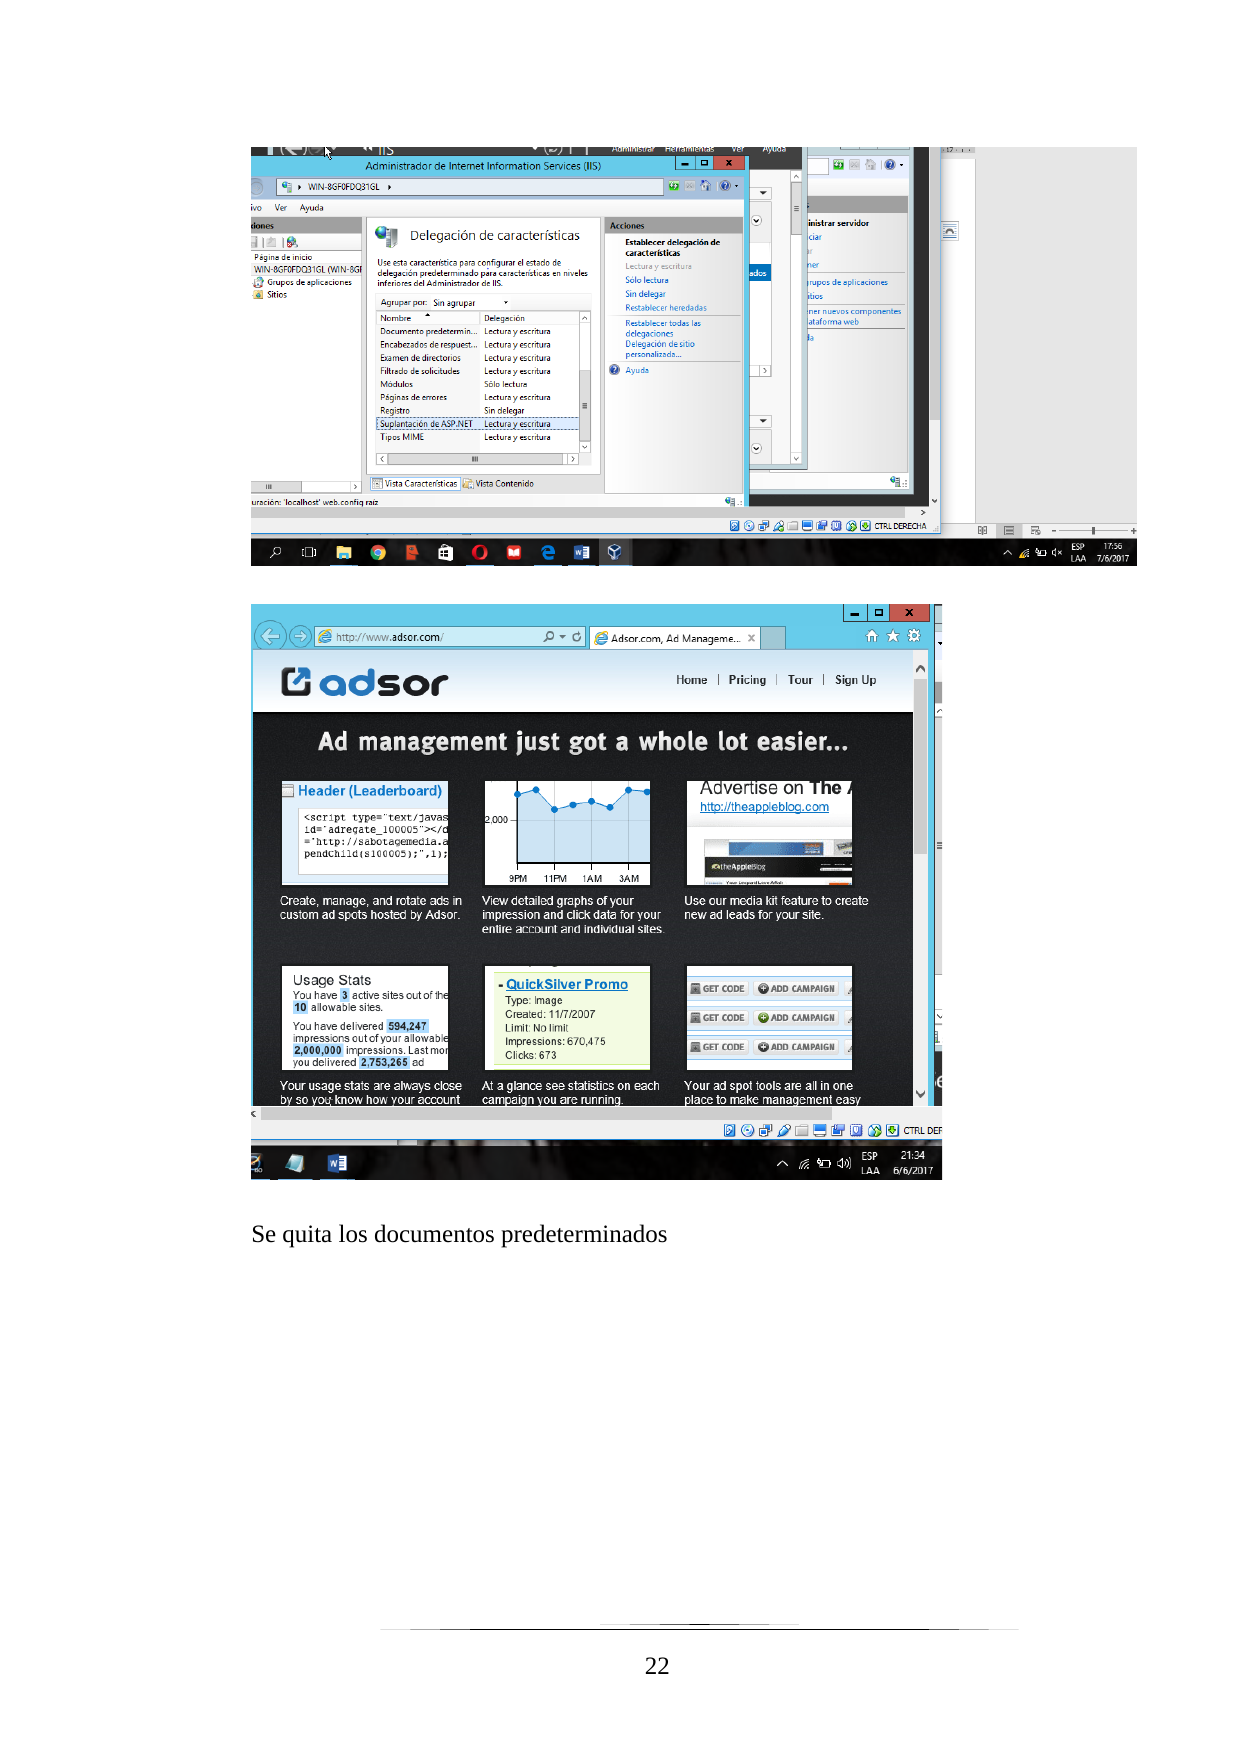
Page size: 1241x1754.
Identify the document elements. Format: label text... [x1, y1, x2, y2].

picture [251, 604, 943, 1180]
picture [251, 147, 1137, 566]
text Se quita los documentos predeterminados [251, 1219, 1063, 1248]
